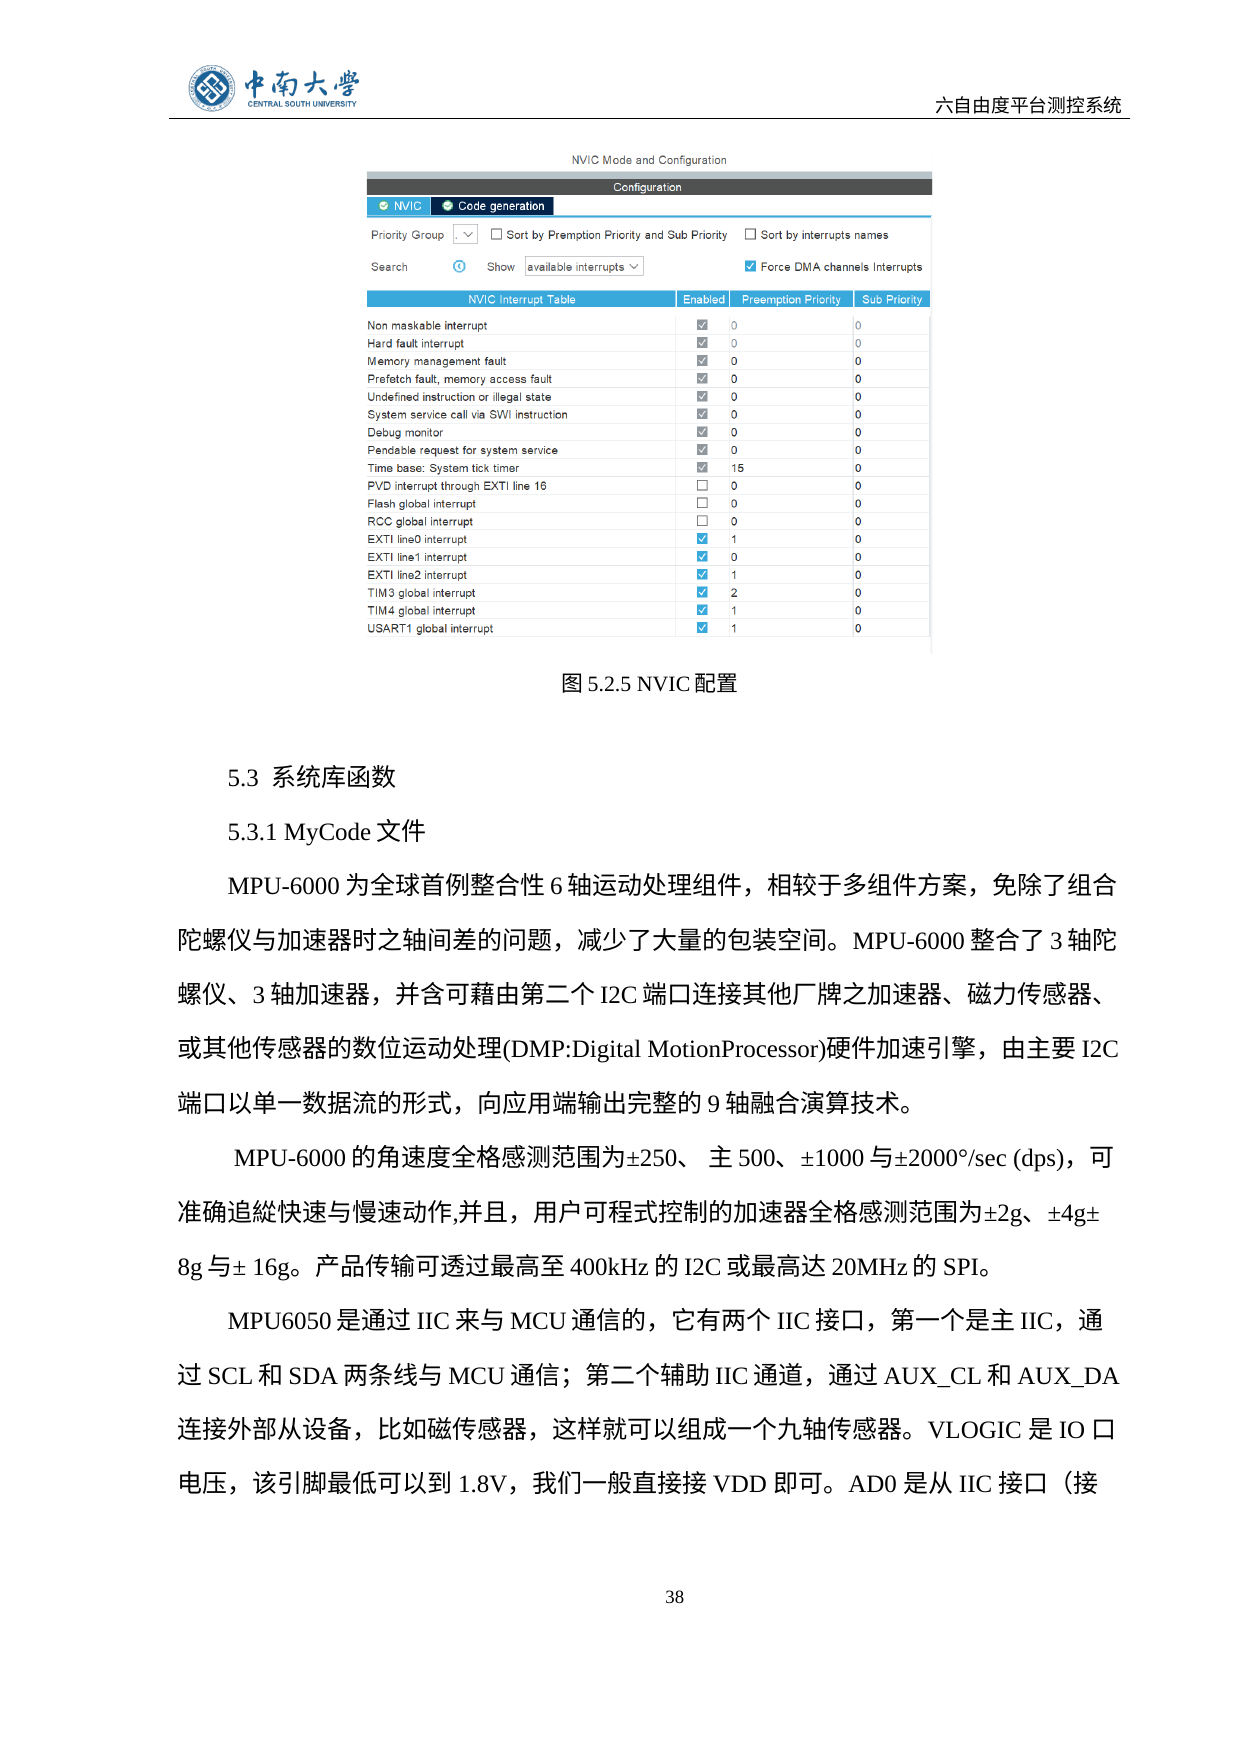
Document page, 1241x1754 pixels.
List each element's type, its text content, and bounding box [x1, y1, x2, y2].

text MPU-6000的角速度全格感测范围为±250、 主500、±1000与±2000°/sec (dps)，可准确追緃快速与慢速动作,并且，用户可程式控制的加速器全格感测范围为±2g、±4g± 8g与± 16g。产品传输可透过最高至400kHz的I2C或最高达20MHz的SPI。 [177, 1138, 1122, 1283]
subtitle 5.3.1 MyCode文件 [177, 811, 1122, 848]
picture [182, 61, 367, 115]
subtitle 5.3 系统库函数 [177, 757, 1122, 793]
picture [366, 147, 933, 654]
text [177, 1301, 1122, 1500]
text MPU-6000为全球首例整合性6轴运动处理组件，相较于多组件方案，免除了组合陀螺仪与加速器时之轴间差的问题，减少了大量的包装空间。MPU-6000整合了3轴陀螺仪、3轴加速器，并含可藉由第二个I2C端口连接其他厂牌之加速器、磁力传感器、或其他传感器的数位运动处理(DMP:Digital MotionProcessor)硬件加速引擎，由主要I2C端口以单一数据流的形式，向应用端输出完整的9轴融合演算技术。 [177, 866, 1122, 1119]
subtitle 图5.2.5 NVIC配置 [177, 666, 1122, 698]
